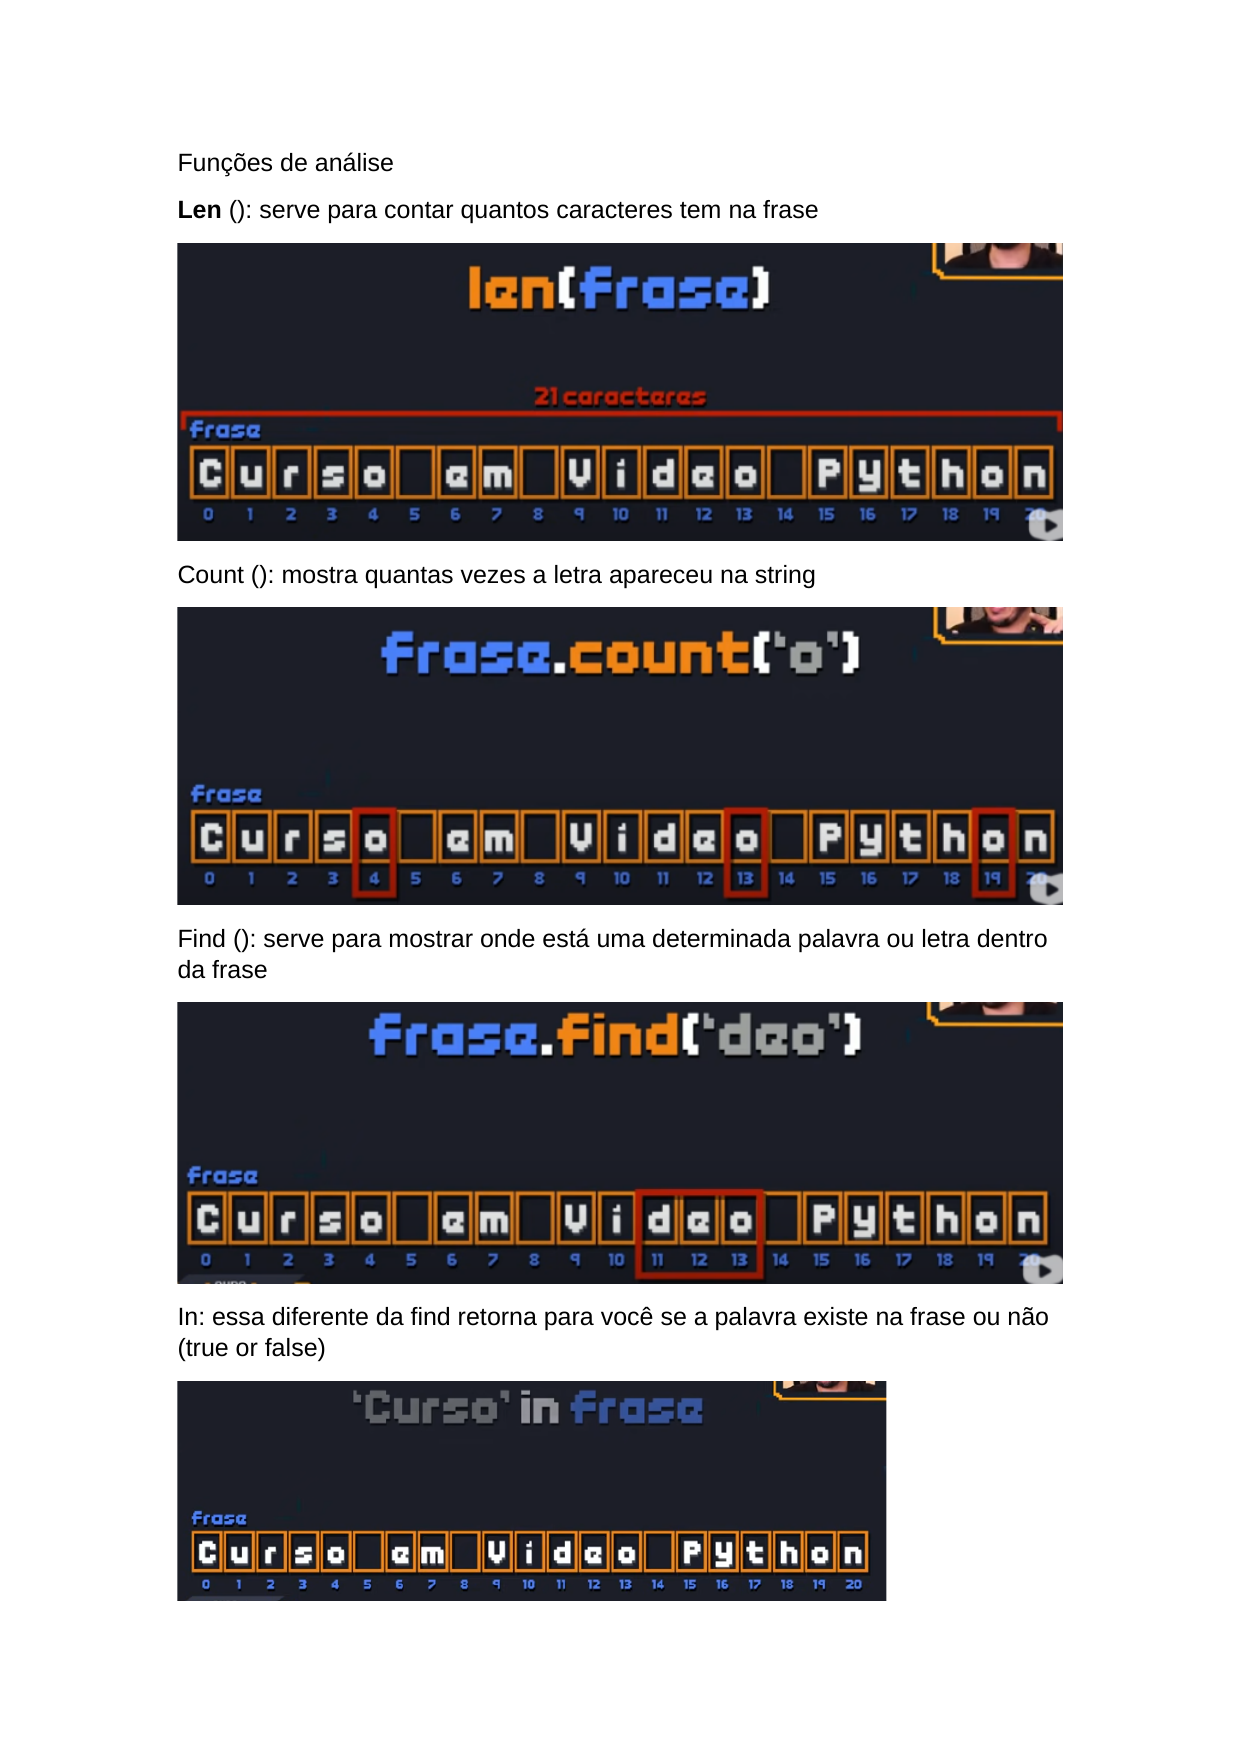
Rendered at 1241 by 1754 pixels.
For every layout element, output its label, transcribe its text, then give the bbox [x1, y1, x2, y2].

picture [177, 243, 1063, 541]
text In: essa diferente da find retorna para você se a palavra existe na frase ou não (true or false) [177, 1302, 1063, 1362]
text Funções de análise [177, 148, 1063, 176]
picture [177, 1381, 887, 1601]
text Count (): mostra quantas vezes a letra apareceu na string [177, 559, 1063, 588]
picture [177, 607, 1063, 905]
text Len (): serve para contar quantos caracteres tem na frase [177, 195, 1063, 224]
picture [177, 1002, 1063, 1284]
text Find (): serve para mostrar onde está uma determinada palavra ou letra dentro da frase [177, 924, 1063, 984]
